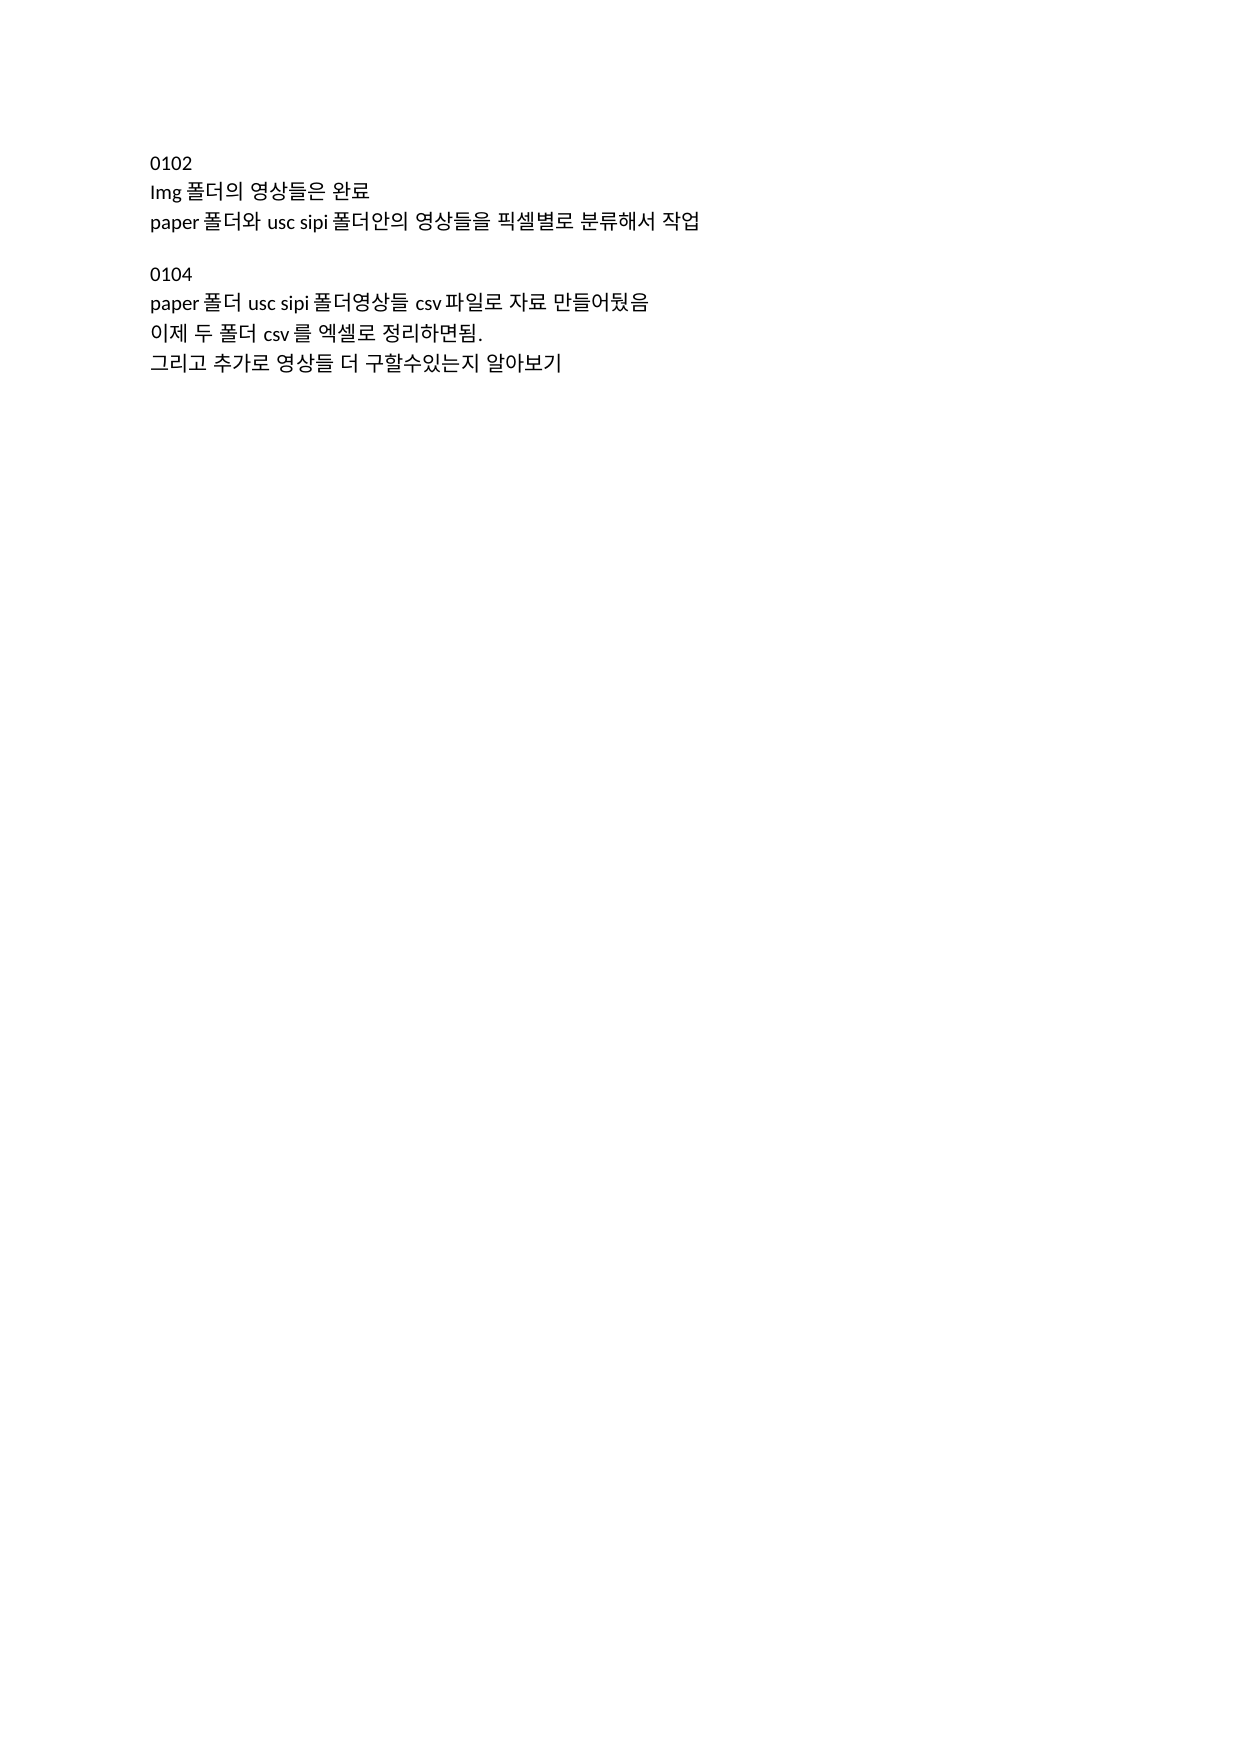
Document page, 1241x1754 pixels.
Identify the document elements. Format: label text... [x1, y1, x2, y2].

text 그리고 추가로 영상들 더 구할수있는지 알아보기 [150, 347, 1090, 377]
text 0104 [150, 261, 1090, 287]
text 이제 두 폴더 csv를 엑셀로 정리하면됨. [150, 317, 1090, 347]
text paper폴더 usc sipi 폴더영상들 csv파일로 자료 만들어뒀음 [150, 287, 1090, 317]
text paper폴더와 usc sipi폴더안의 영상들을 픽셀별로 분류해서 작업 [150, 206, 1090, 236]
text 0102 Img 폴더의 영상들은 완료 [150, 150, 1090, 206]
